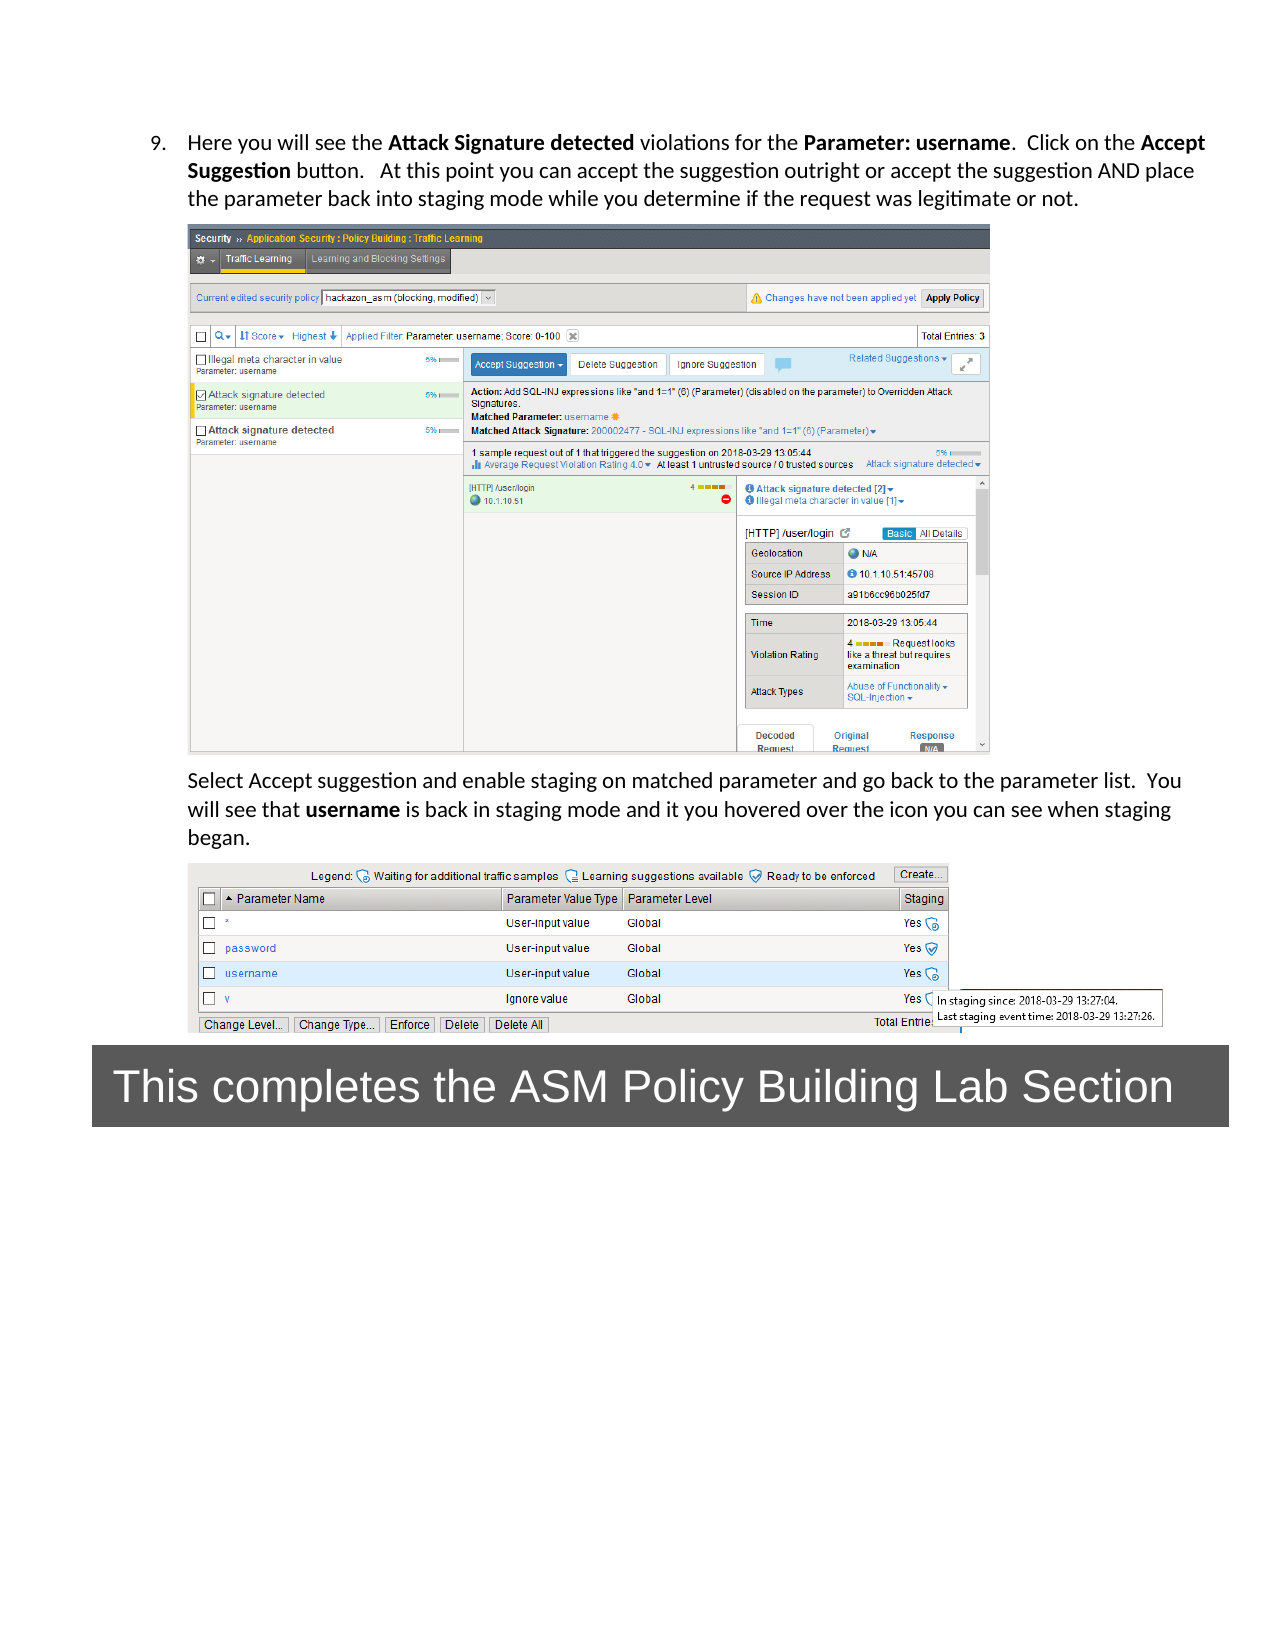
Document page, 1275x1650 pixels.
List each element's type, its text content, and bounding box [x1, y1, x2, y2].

text Select Accept suggestion and enable staging on matched parameter and go back to the parameter list. You will see that username is back in staging mode and it you hovered over the icon you can see when staging began. [187, 767, 1208, 851]
text This completes the ASM Policy Building Lab Section [104, 1058, 1217, 1114]
list Here you will see the Attack Signature detected violations for the Parameter: username. Click on the Accept Suggestion button. At this point you can accept the suggestion outright or accept the suggestion AND place the parameter back into staging mode while you determine if the request was legitimate or not. [150, 128, 1208, 212]
picture [187, 224, 990, 755]
picture [187, 863, 1163, 1033]
